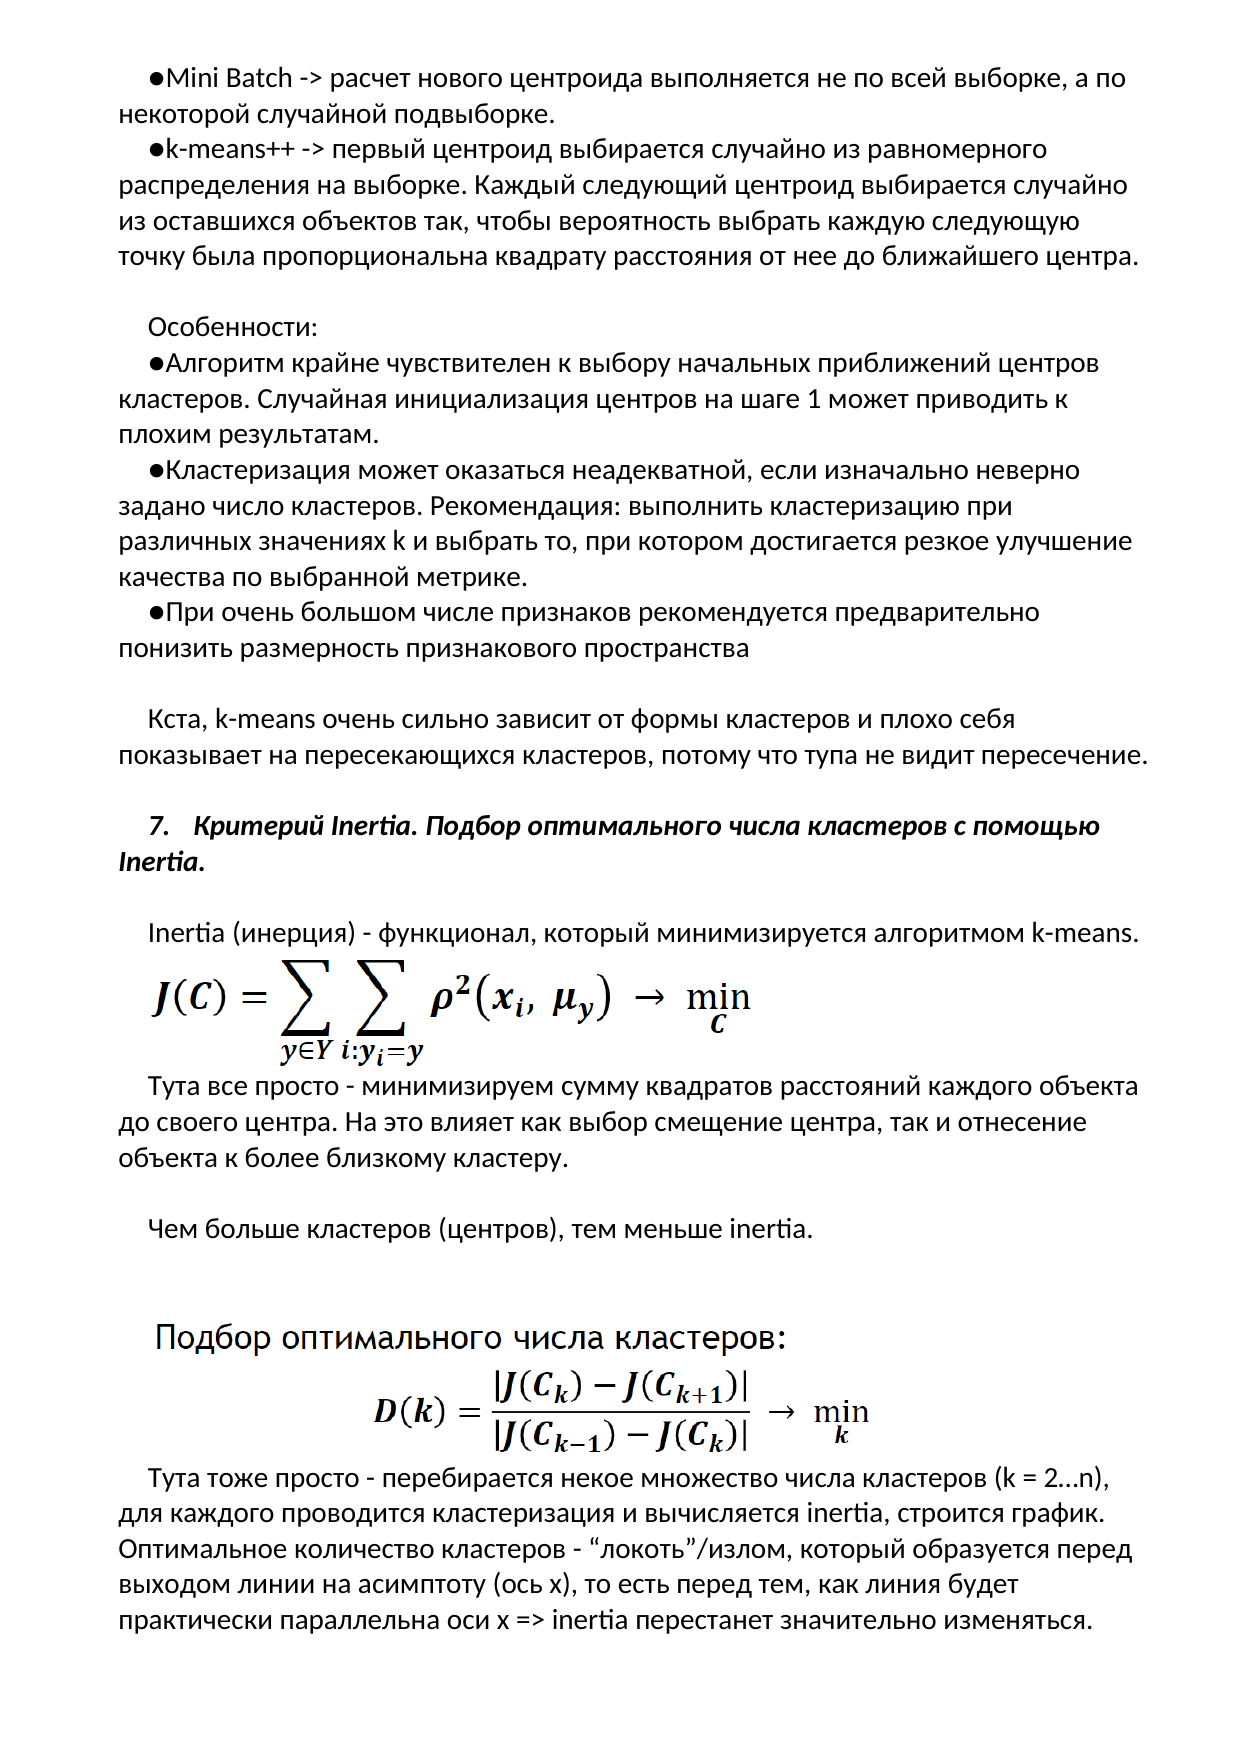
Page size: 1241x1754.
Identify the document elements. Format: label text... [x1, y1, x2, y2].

text Тута тоже просто - перебирается некое множество числа кластеров (k = 2…n), для каждого проводится кластеризация и вычисляется inertia, строится график. Оптимальное количество кластеров - “локоть”/излом, который образуется перед выходом линии на асимптоту (ось x), то есть перед тем, как линия будет практически параллельна оси x => inertia перестанет значительно изменяться. [118, 1459, 1152, 1637]
list Критерий Inertia. Подбор оптимального числа кластеров с помощью Inertia. [118, 807, 1152, 878]
text Inertia (инерция) - функционал, который минимизируется алгоритмом k-means. [118, 914, 1152, 950]
text Тута все просто - минимизируем сумму квадратов расстояний каждого объекта до своего центра. На это влияет как выбор смещение центра, так и отнесение объекта к более близкому кластеру. [118, 1067, 1152, 1174]
picture [147, 1316, 877, 1459]
picture [147, 949, 756, 1068]
text Чем больше кластеров (центров), тем меньше inertia. [118, 1210, 1152, 1246]
list Кластеризация может оказаться неадекватной, если изначально неверно задано число кластеров. Рекомендация: выполнить кластеризацию при различных значениях k и выбрать то, при котором достигается резкое улучшение качества по выбранной метрике. [118, 451, 1152, 593]
list k-means++ -> первый центроид выбирается случайно из равномерного распределения на выборке. Каждый следующий центроид выбирается случайно из оставшихся объектов так, чтобы вероятность выбрать каждую следующую точку была пропорциональна квадрату расстояния от нее до ближайшего центра. [118, 130, 1152, 273]
text Кста, k-means очень сильно зависит от формы кластеров и плохо себя показывает на пересекающихся кластеров, потому что тупа не видит пересечение. [118, 700, 1152, 772]
list Mini Batch -> расчет нового центроида выполняется не по всей выборке, а по некоторой случайной подвыборке. [118, 59, 1152, 130]
list При очень большом числе признаков рекомендуется предварительно понизить размерность признакового пространства [118, 593, 1152, 665]
list Алгоритм крайне чувствителен к выбору начальных приближений центров кластеров. Случайная инициализация центров на шаге 1 может приводить к плохим результатам. [118, 344, 1152, 451]
text Особенности: [118, 308, 1152, 344]
